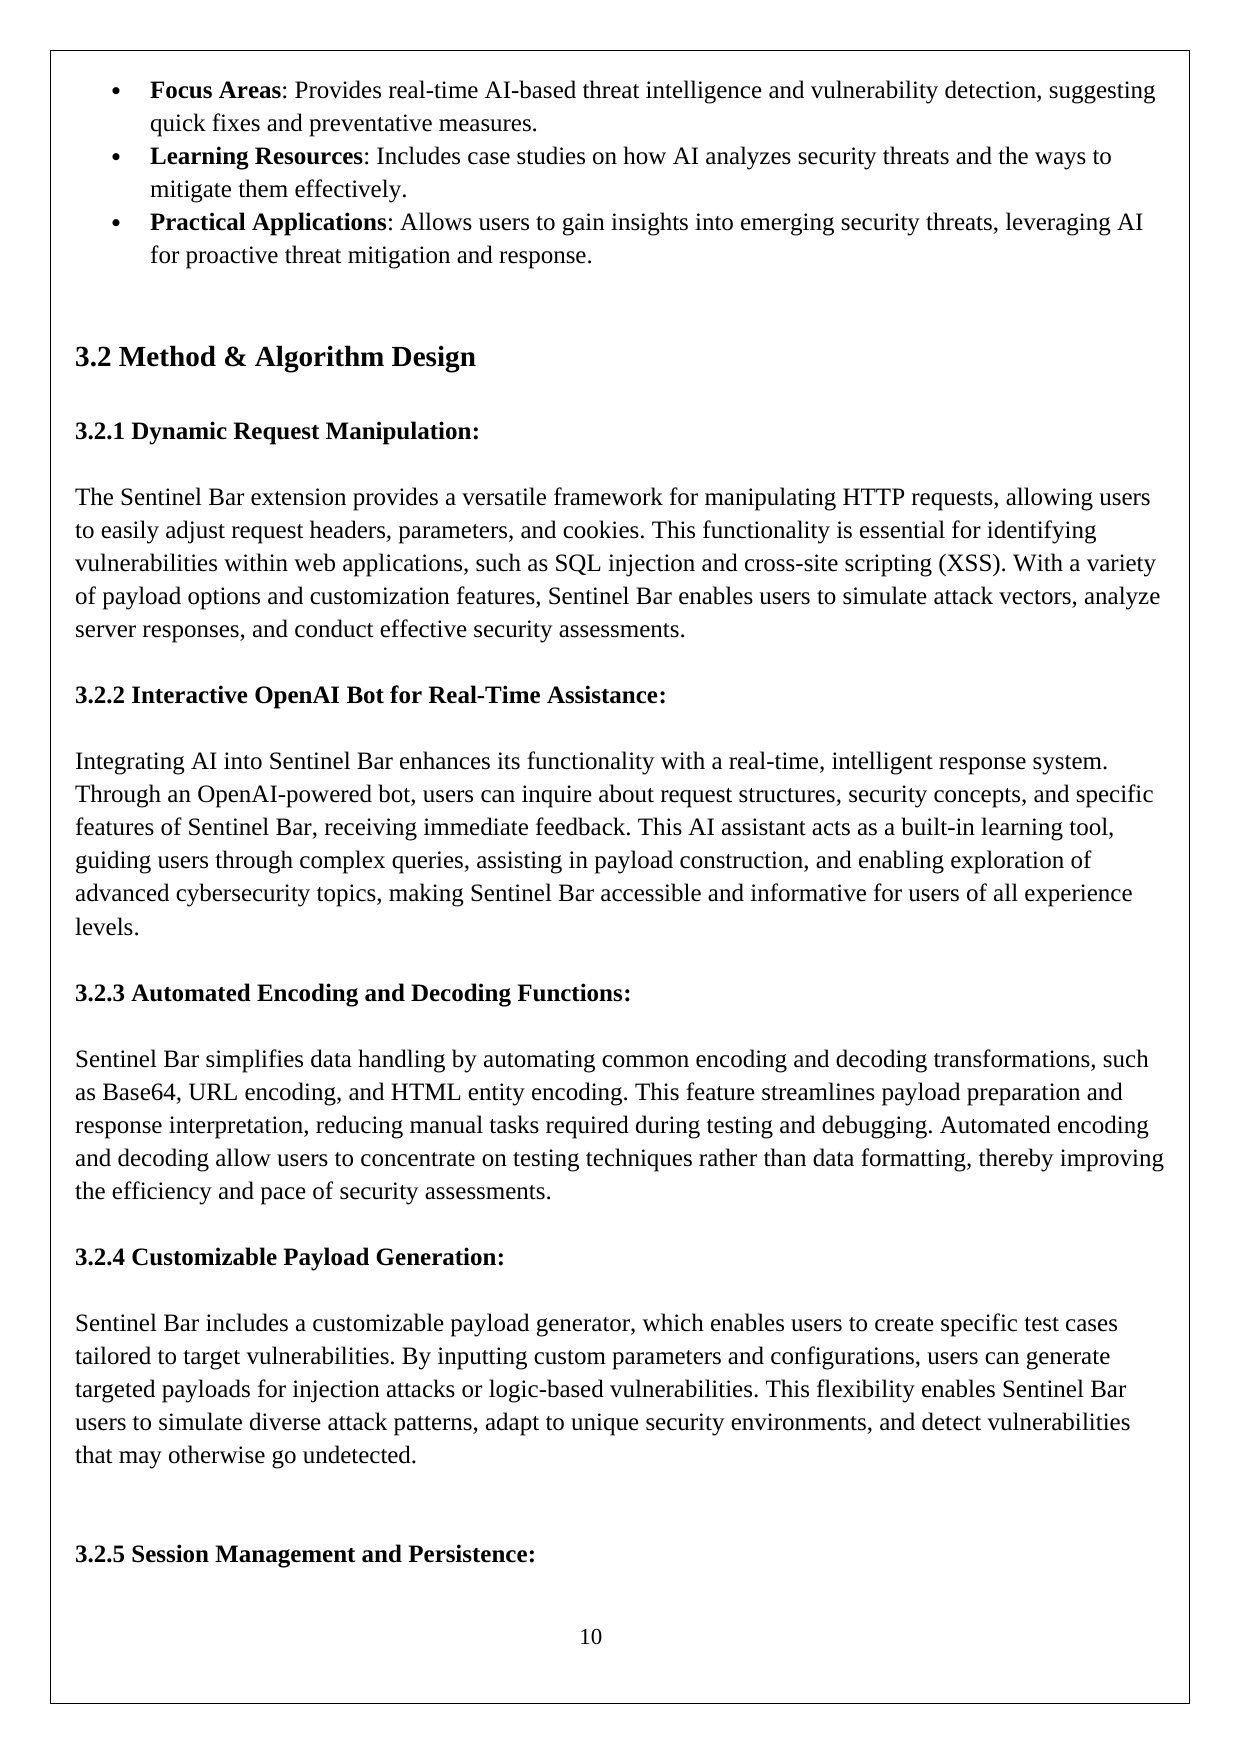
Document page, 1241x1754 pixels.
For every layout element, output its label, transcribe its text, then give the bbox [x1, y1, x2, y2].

text 3.2.1 Dynamic Request Manipulation: [75, 416, 1165, 445]
text 3.2.3 Automated Encoding and Decoding Functions: [75, 978, 1165, 1006]
list Practical Applications: Allows users to gain insights into emerging security threats, leveraging AI for proactive threat mitigation and response. [112, 207, 1165, 269]
text 3.2.4 Customizable Payload Generation: [75, 1242, 1165, 1271]
text 3.2.5 Session Management and Persistence: [75, 1539, 1165, 1568]
text 3.2.2 Interactive OpenAI Bot for Real-Time Assistance: [75, 680, 1165, 709]
text Sentinel Bar simplifies data handling by automating common encoding and decoding transformations, such as Base64, URL encoding, and HTML entity encoding. This feature streamlines payload preparation and response interpretation, reducing manual tasks required during testing and debugging. Automated encoding and decoding allow users to concentrate on testing techniques rather than data formatting, thereby improving the efficiency and pace of security assessments. [75, 1044, 1165, 1204]
text 3.2 Method & Algorithm Design [75, 339, 1165, 373]
list Focus Areas: Provides real-time AI-based threat intelligence and vulnerability detection, suggesting quick fixes and preventative measures. [112, 75, 1165, 137]
text Sentinel Bar includes a customizable payload generator, which enables users to create specific test cases tailored to target vulnerabilities. By inputting custom parameters and configurations, users can generate targeted payloads for injection attacks or logic-based vulnerabilities. This flexibility enables Sentinel Bar users to simulate diverse attack patterns, adapt to unique security environments, and detect vulnerabilities that may otherwise go undetected. [75, 1308, 1165, 1469]
text The Sentinel Bar extension provides a versatile framework for manipulating HTTP requests, allowing users to easily adjust request headers, parameters, and cookies. This functionality is essential for identifying vulnerabilities within web applications, such as SQL injection and cross-site scripting (XSS). With a variety of payload options and customization features, Sentinel Bar enables users to simulate attack vectors, analyze server responses, and conduct effective security assessments. [75, 482, 1165, 643]
list Learning Resources: Includes case studies on how AI analyzes security threats and the ways to mitigate them effectively. [112, 141, 1165, 203]
text Integrating AI into Sentinel Bar enhances its functionality with a real-time, intelligent response system. Through an OpenAI-powered bot, users can inquire about request structures, security concepts, and specific features of Sentinel Bar, receiving immediate feedback. This AI assistant acts as a built-in learning tool, guiding users through complex queries, assisting in payload construction, and enabling exploration of advanced cybersecurity topics, making Sentinel Bar accessible and informative for users of all experience levels. [75, 746, 1165, 940]
